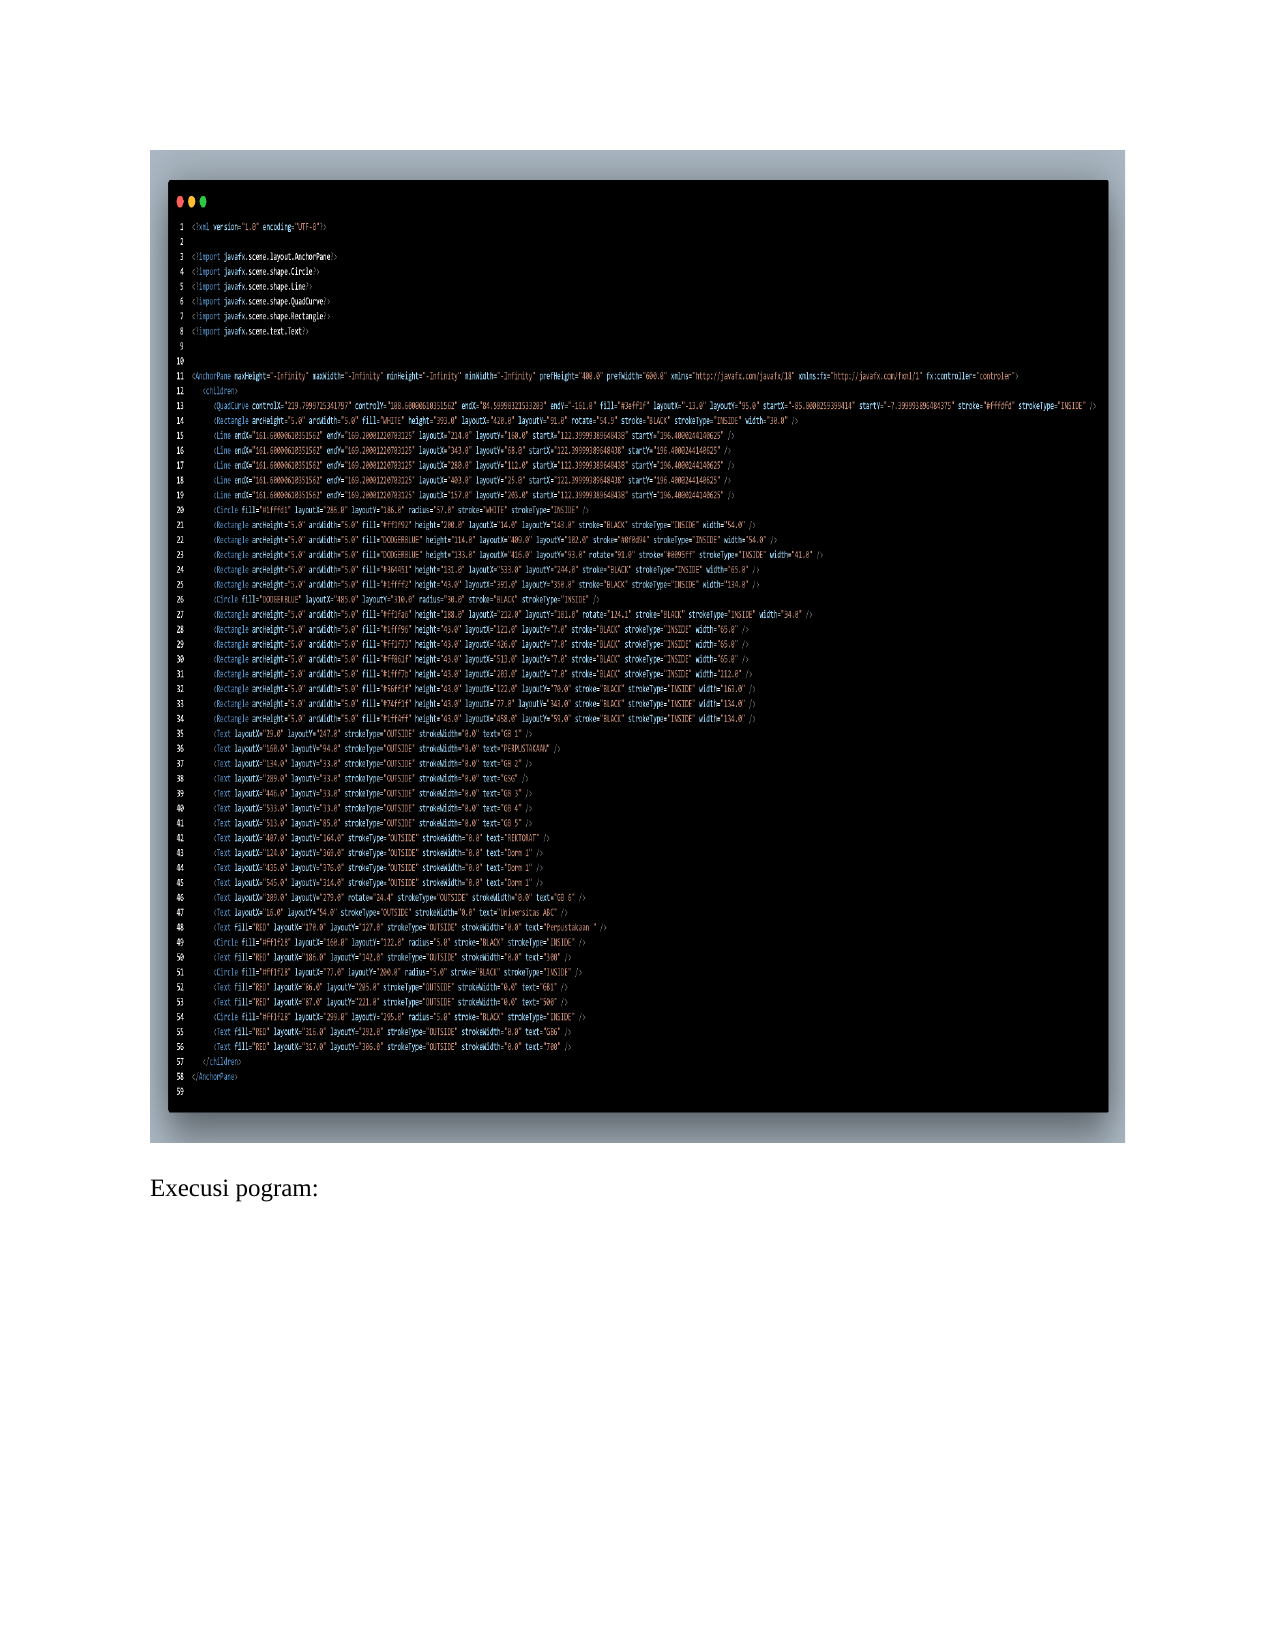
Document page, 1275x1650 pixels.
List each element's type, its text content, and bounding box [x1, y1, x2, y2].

picture [150, 150, 1125, 1143]
text Execusi pogram: [150, 1173, 1125, 1202]
